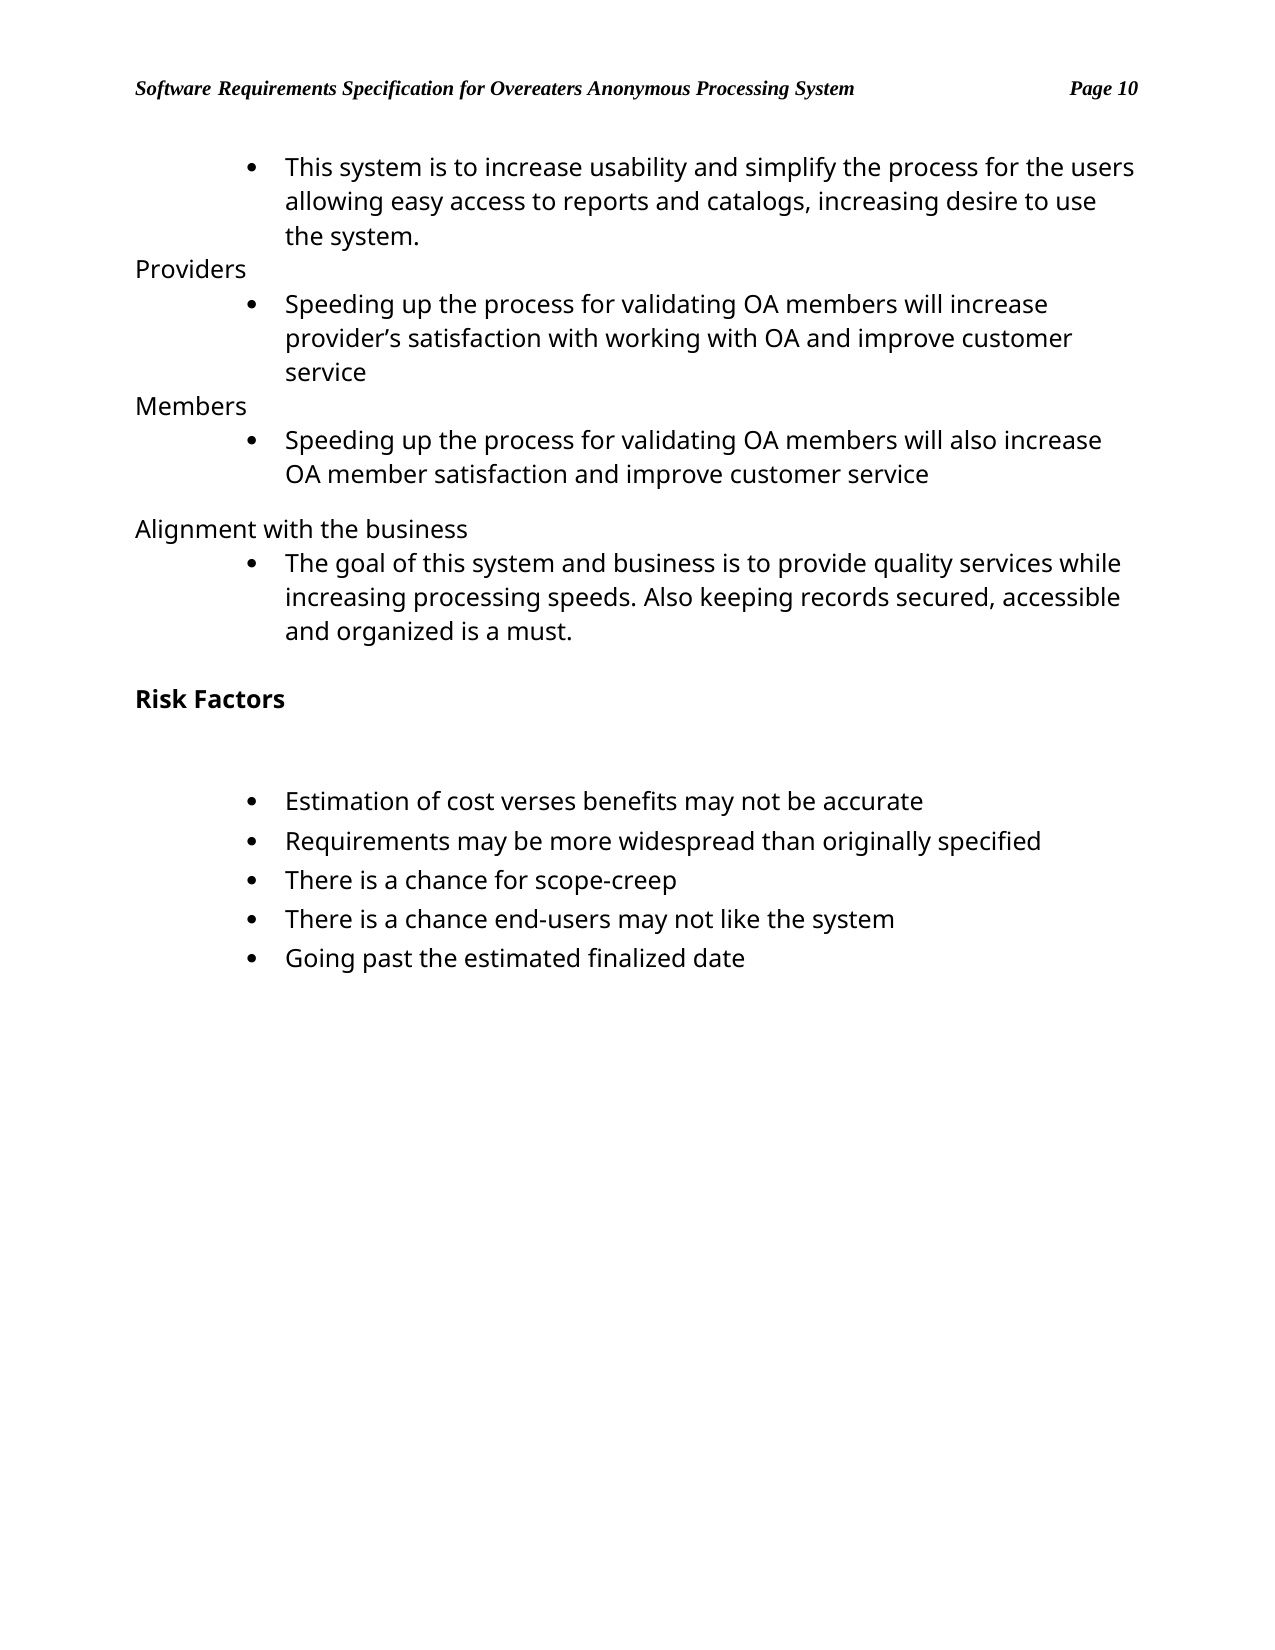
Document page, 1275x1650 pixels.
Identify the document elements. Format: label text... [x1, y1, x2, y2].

text Providers [135, 252, 1140, 286]
list Speeding up the process for validating OA members will also increase OA member satisfaction and improve customer service [247, 422, 1140, 491]
list This system is to increase usability and simplify the process for the users allowing easy access to reports and catalogs, increasing desire to use the system. [247, 150, 1140, 252]
text Alignment with the business [135, 511, 1140, 546]
list There is a chance for scope-creep [247, 862, 1140, 896]
list There is a chance end-users may not like the system [247, 901, 1140, 936]
text Members [135, 388, 1140, 422]
list Going past the estimated finalized date [247, 941, 1140, 975]
text Risk Factors [135, 682, 1140, 716]
list The goal of this system and business is to provide quality services while increasing processing speeds. Also keeping records secured, accessible and organized is a must. [247, 546, 1140, 648]
list Estimation of cost verses benefits may not be accurate [247, 784, 1140, 818]
list Requirements may be more widespread than originally specified [247, 823, 1140, 857]
list Speeding up the process for validating OA members will increase provider’s satisfaction with working with OA and improve customer service [247, 286, 1140, 388]
